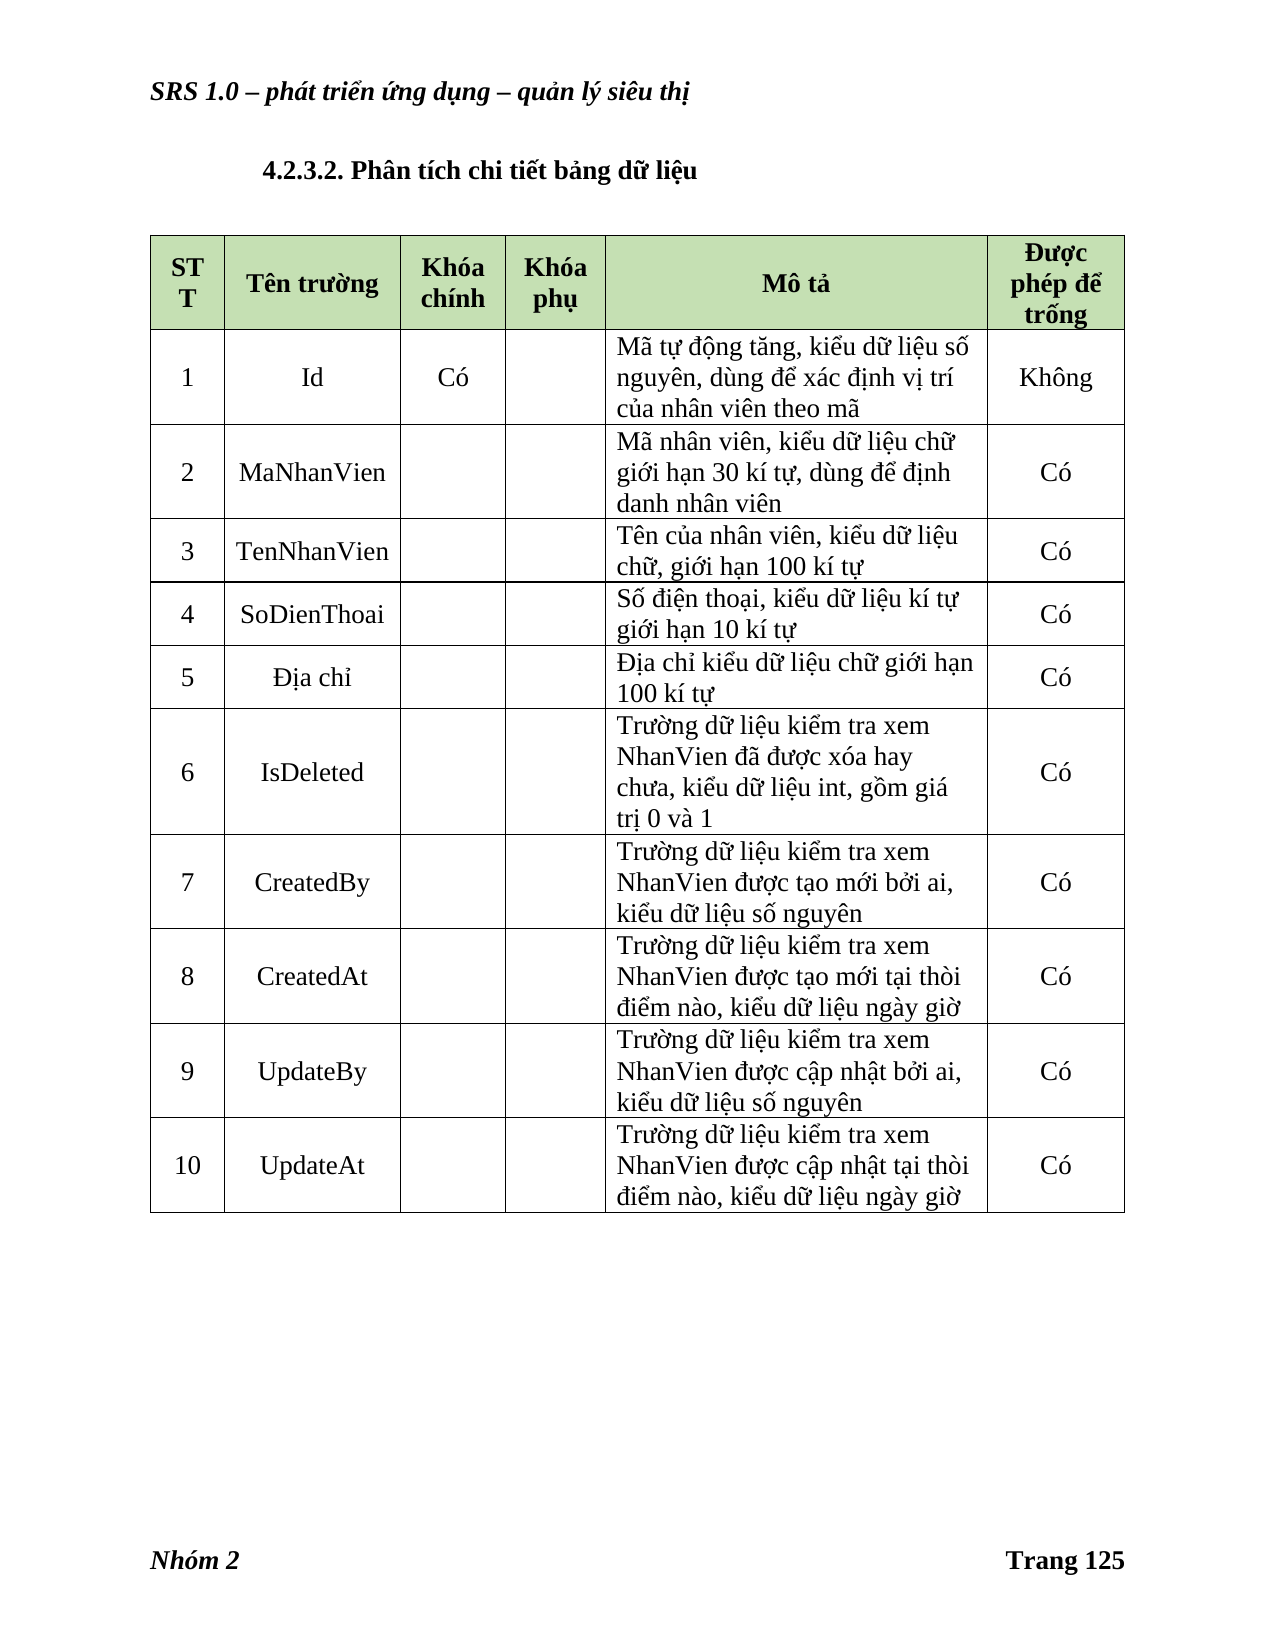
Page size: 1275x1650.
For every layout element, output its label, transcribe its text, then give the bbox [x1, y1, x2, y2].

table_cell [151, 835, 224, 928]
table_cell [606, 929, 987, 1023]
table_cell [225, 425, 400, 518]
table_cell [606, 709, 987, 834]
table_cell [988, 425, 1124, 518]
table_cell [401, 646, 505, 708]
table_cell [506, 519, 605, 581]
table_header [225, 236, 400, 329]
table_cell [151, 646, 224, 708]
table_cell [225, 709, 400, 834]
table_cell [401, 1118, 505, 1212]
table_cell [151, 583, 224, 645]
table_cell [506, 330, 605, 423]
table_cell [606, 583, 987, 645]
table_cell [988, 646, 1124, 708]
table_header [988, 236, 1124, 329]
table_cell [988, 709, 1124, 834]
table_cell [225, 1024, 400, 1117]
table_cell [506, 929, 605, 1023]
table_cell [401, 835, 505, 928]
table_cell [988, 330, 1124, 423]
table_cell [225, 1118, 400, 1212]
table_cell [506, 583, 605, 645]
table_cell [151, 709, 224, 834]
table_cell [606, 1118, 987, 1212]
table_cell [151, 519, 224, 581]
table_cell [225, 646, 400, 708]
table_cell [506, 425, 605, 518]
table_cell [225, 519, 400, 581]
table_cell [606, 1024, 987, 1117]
subtitle Phân tích chi tiết bảng dữ liệu [262, 154, 1125, 185]
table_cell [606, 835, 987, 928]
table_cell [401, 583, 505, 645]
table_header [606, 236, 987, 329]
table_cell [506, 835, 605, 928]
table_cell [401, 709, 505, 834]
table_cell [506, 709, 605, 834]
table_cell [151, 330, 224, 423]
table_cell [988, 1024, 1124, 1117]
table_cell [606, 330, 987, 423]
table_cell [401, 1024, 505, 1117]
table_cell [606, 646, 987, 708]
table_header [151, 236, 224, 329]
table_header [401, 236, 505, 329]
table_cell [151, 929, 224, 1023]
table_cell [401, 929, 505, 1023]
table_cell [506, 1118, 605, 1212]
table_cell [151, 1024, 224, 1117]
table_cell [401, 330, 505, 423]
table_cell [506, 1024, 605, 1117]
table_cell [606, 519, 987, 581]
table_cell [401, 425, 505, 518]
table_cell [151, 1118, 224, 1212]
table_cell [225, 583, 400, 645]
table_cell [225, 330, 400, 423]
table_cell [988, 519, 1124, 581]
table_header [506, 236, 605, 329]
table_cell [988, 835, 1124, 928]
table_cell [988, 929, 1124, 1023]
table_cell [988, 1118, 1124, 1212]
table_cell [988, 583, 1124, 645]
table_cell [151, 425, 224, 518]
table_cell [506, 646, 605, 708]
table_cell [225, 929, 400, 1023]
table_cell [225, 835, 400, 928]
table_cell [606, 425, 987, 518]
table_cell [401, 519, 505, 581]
